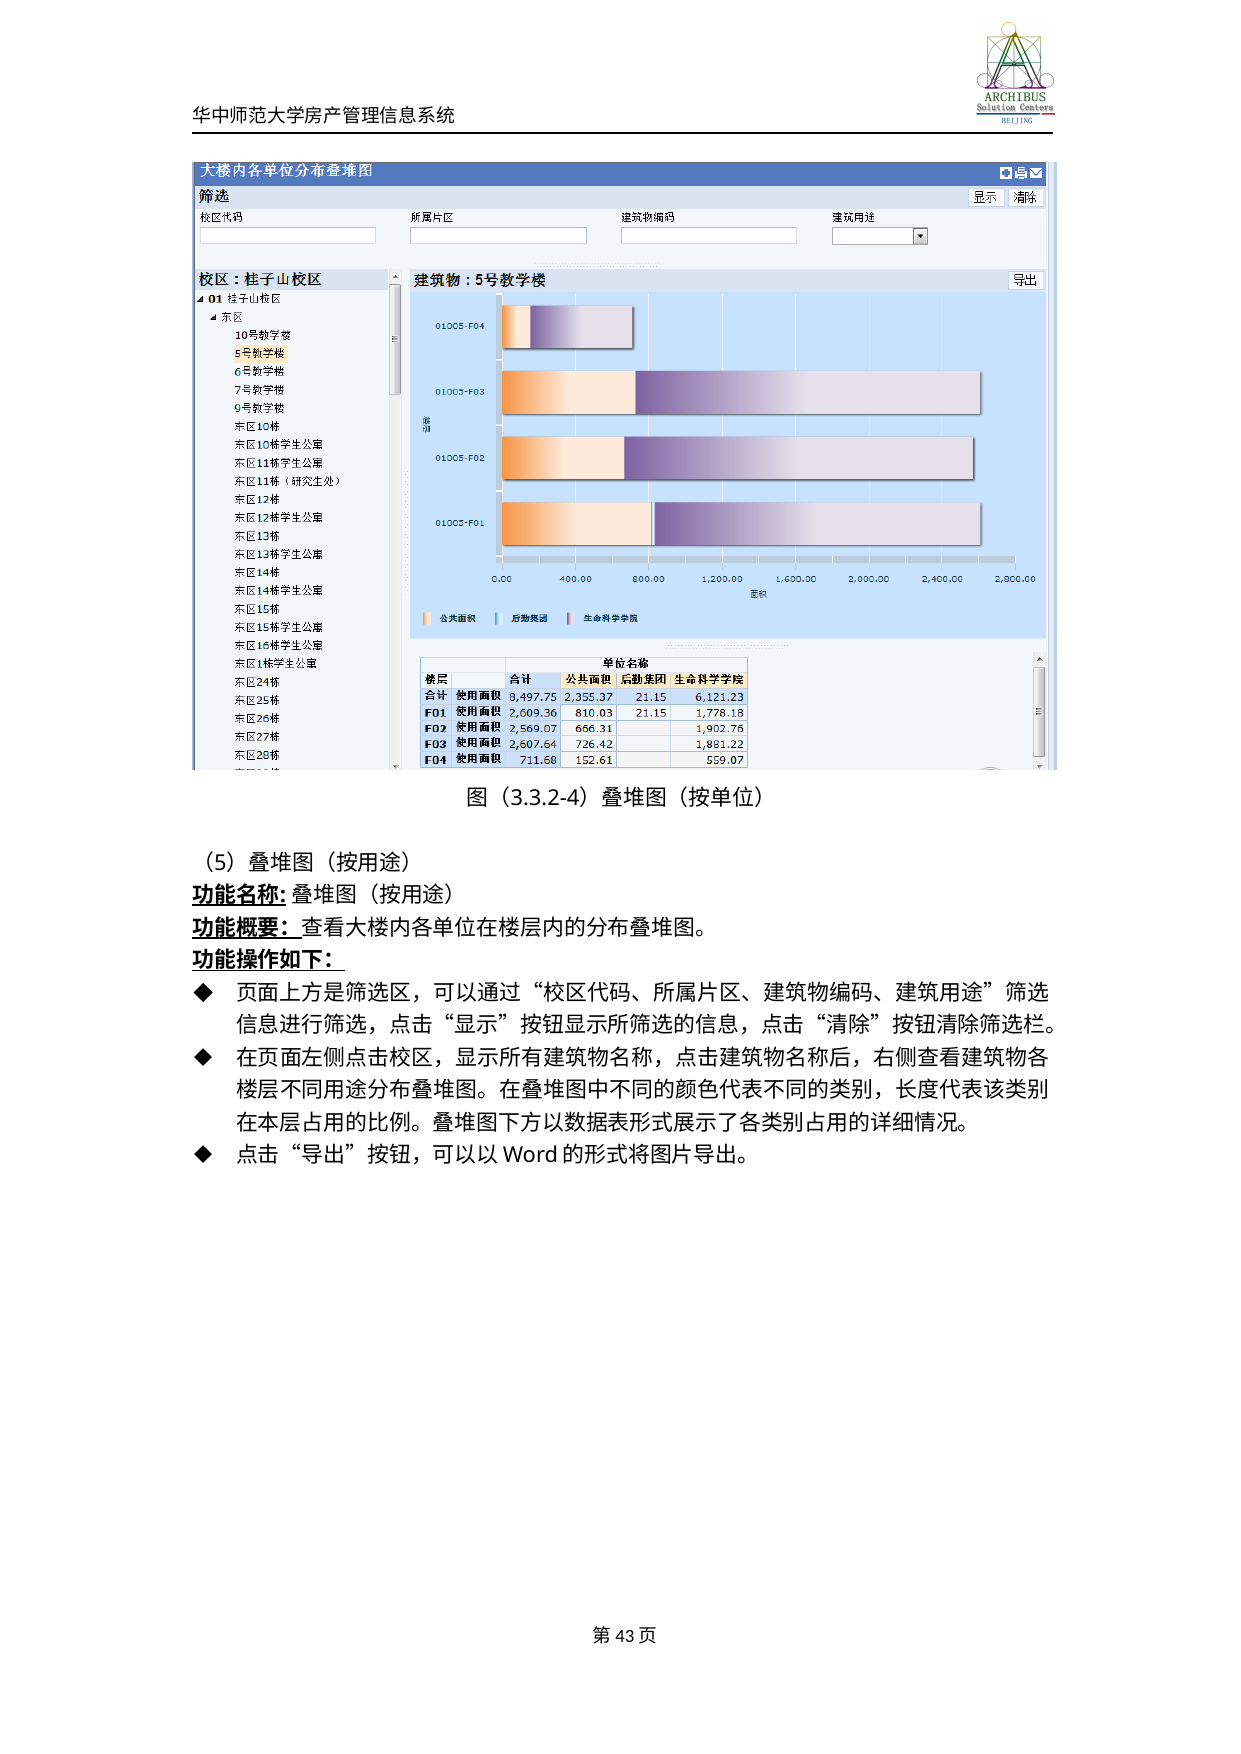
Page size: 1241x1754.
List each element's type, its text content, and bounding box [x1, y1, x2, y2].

list 页面上方是筛选区，可以通过“校区代码、所属片区、建筑物编码、建筑用途”筛选信息进行筛选，点击“显示”按钮显示所筛选的信息，点击“清除”按钮清除筛选栏。 [192, 974, 1050, 1039]
text （5）叠堆图（按用途） [192, 844, 1051, 877]
list 点击“导出”按钮，可以以Word的形式将图片导出。 [192, 1137, 1050, 1169]
text 图（3.3.2-4）叠堆图（按单位） [192, 779, 1051, 812]
text 功能操作如下： [192, 942, 1050, 974]
text 功能名称: 叠堆图（按用途） [192, 877, 1053, 909]
list 在页面左侧点击校区，显示所有建筑物名称，点击建筑物名称后，右侧查看建筑物各楼层不同用途分布叠堆图。在叠堆图中不同的颜色代表不同的类别，长度代表该类别在本层占用的比例。叠堆图下方以数据表形式展示了各类别占用的详细情况。 [192, 1039, 1050, 1137]
picture [192, 162, 1058, 770]
text 功能概要：查看大楼内各单位在楼层内的分布叠堆图。 [192, 909, 1053, 942]
picture [976, 22, 1055, 126]
